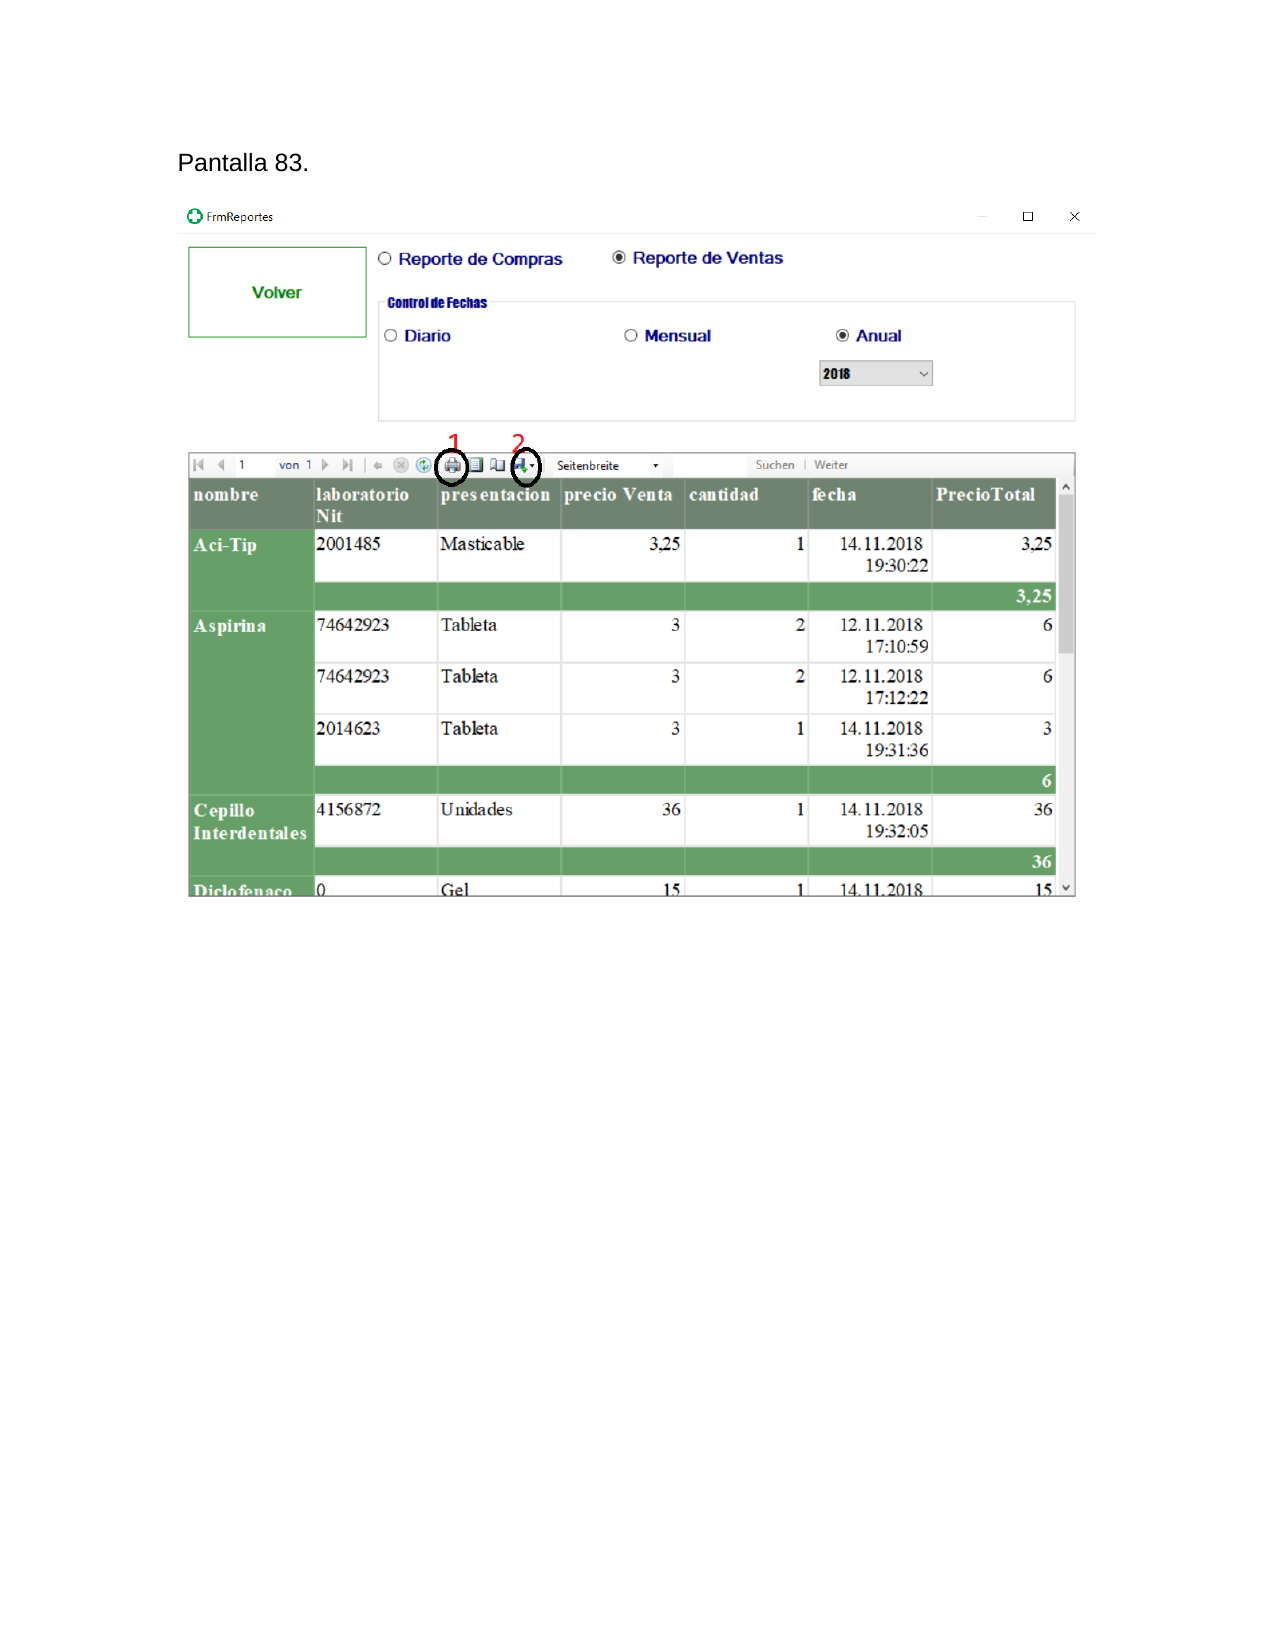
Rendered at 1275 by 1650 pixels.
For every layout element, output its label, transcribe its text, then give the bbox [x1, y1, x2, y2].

picture [177, 201, 1098, 909]
text Pantalla 83. [177, 148, 1098, 176]
